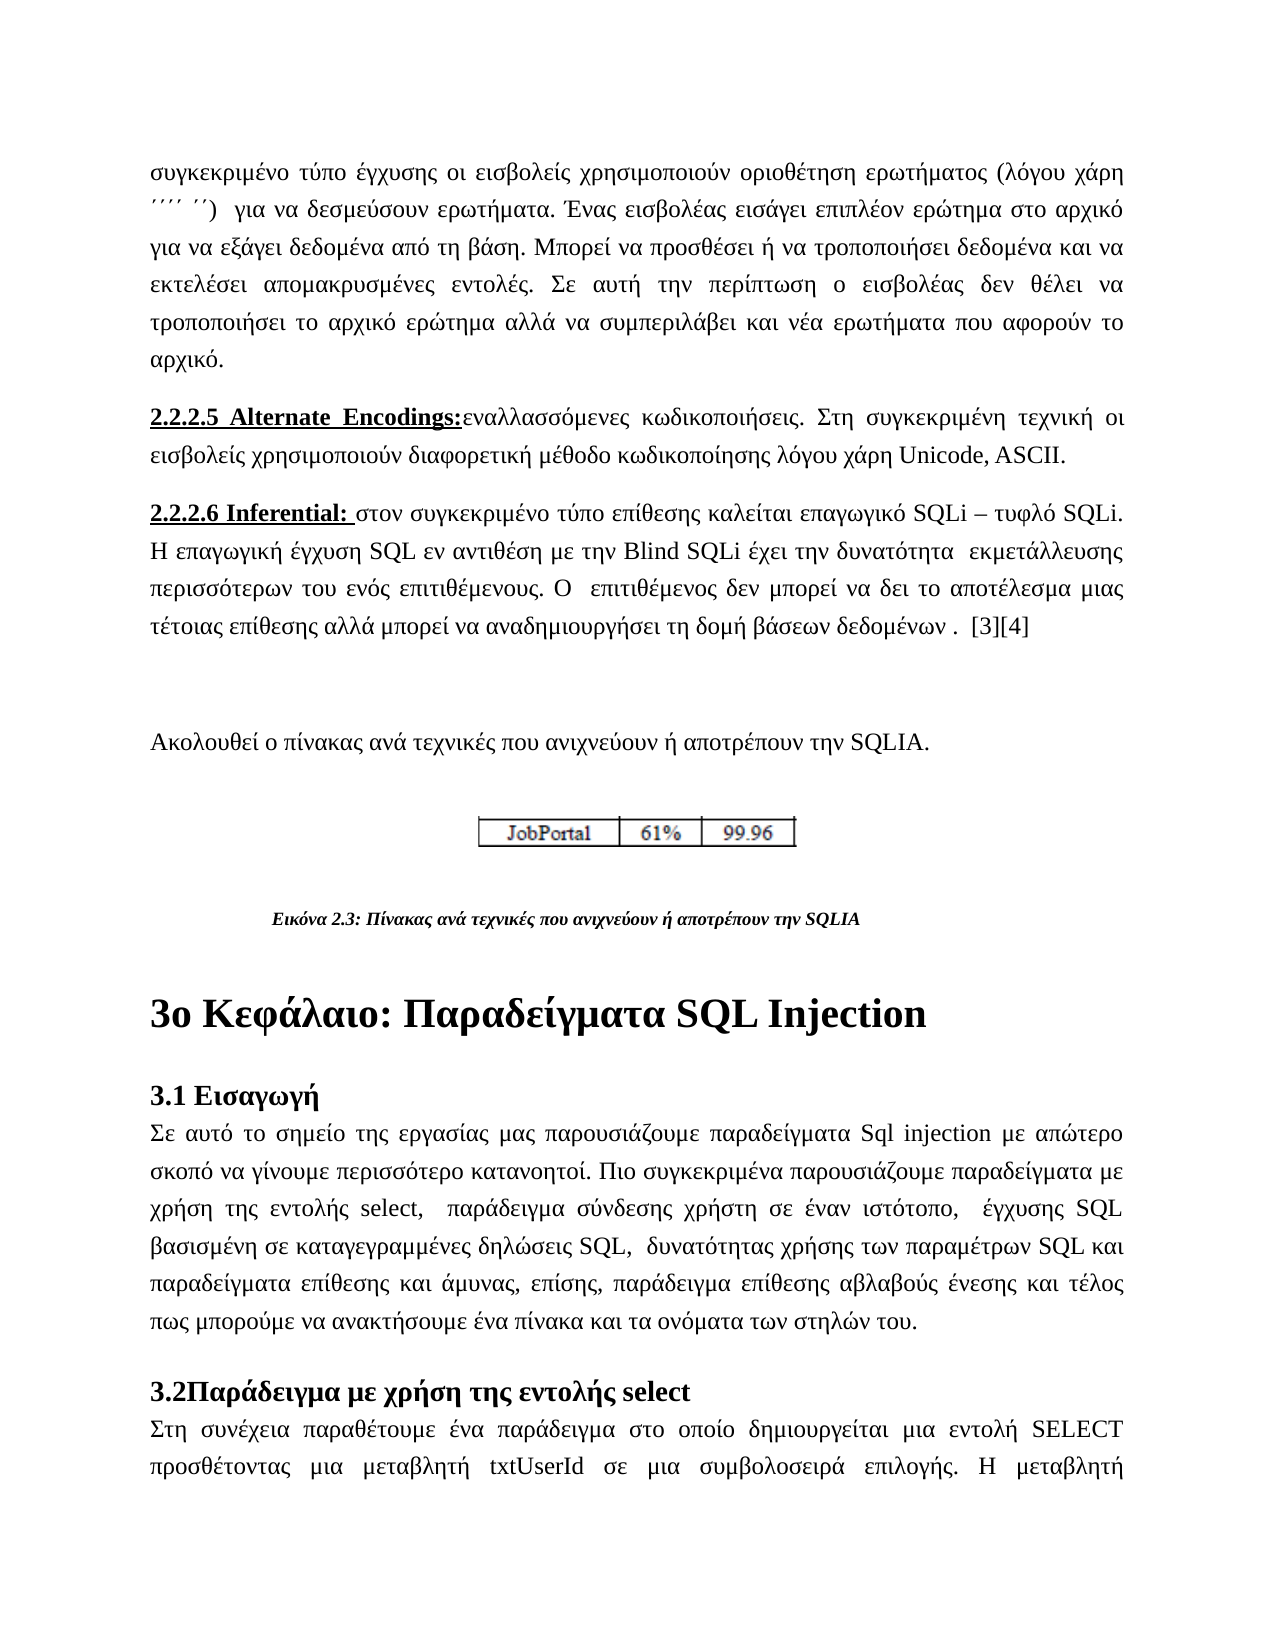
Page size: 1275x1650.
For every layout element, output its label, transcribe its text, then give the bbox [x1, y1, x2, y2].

text Εικόνα 2.3: Πίνακας ανά τεχνικές που ανιχνεύουν ή αποτρέπουν την SQLIA [150, 896, 1125, 933]
text Σε αυτό το σημείο της εργασίας μας παρουσιάζουμε παραδείγματα Sql injection με απώτερο σκοπό να γίνουμε περισσότερο κατανοητοί. Πιο συγκεκριμένα παρουσιάζουμε παραδείγματα με χρήση της εντολής select, παράδειγμα σύνδεσης χρήστη σε έναν ιστότοπο, έγχυσης SQL βασισμένη σε καταγεγραμμένες δηλώσεις SQL, δυνατότητας χρήσης των παραμέτρων SQL και παραδείγματα επίθεσης και άμυνας, επίσης, παράδειγμα επίθεσης αβλαβούς ένεσης και τέλος πως μπορούμε να ανακτήσουμε ένα πίνακα και τα ονόματα των στηλών του. [150, 1112, 1125, 1337]
text 3.2Παράδειγμα με χρήση της εντολής select [150, 1378, 1125, 1407]
text 2.2.2.5 Alternate Encodings:εναλλασσόμενες κωδικοποιήσεις. Στη συγκεκριμένη τεχνική οι εισβολείς χρησιμοποιούν διαφορετική μέθοδο κωδικοποίησης λόγου χάρη Unicode, ASCII. [150, 396, 1125, 471]
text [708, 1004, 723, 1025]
text 3ο Κεφάλαιο: Παραδείγματα SQL Injection [150, 1004, 720, 1033]
text 3ο Κεφάλαιο: Παραδείγματα SQL Injection [722, 1004, 1125, 1033]
text Ακολουθεί ο πίνακας ανά τεχνικές που ανιχνεύουν ή αποτρέπουν την SQLIA. [150, 721, 1125, 758]
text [150, 150, 1125, 375]
text 2.2.2.6 Inferential: στον συγκεκριμένο τύπο επίθεσης καλείται επαγωγικό SQLi – τυφλό SQLi. Η επαγωγική έγχυση SQL εν αντιθέση με την Blind SQLi έχει την δυνατότητα εκμετάλλευσης περισσότερων του ενός επιτιθέμενους. Ο επιτιθέμενος δεν μπορεί να δει το αποτέλεσμα μιας τέτοιας επίθεσης αλλά μπορεί να αναδημιουργήσει τη δομή βάσεων δεδομένων . [3][4] [150, 492, 1125, 642]
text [150, 1407, 1125, 1482]
text 3.1 Eισαγωγή [150, 1083, 1125, 1112]
